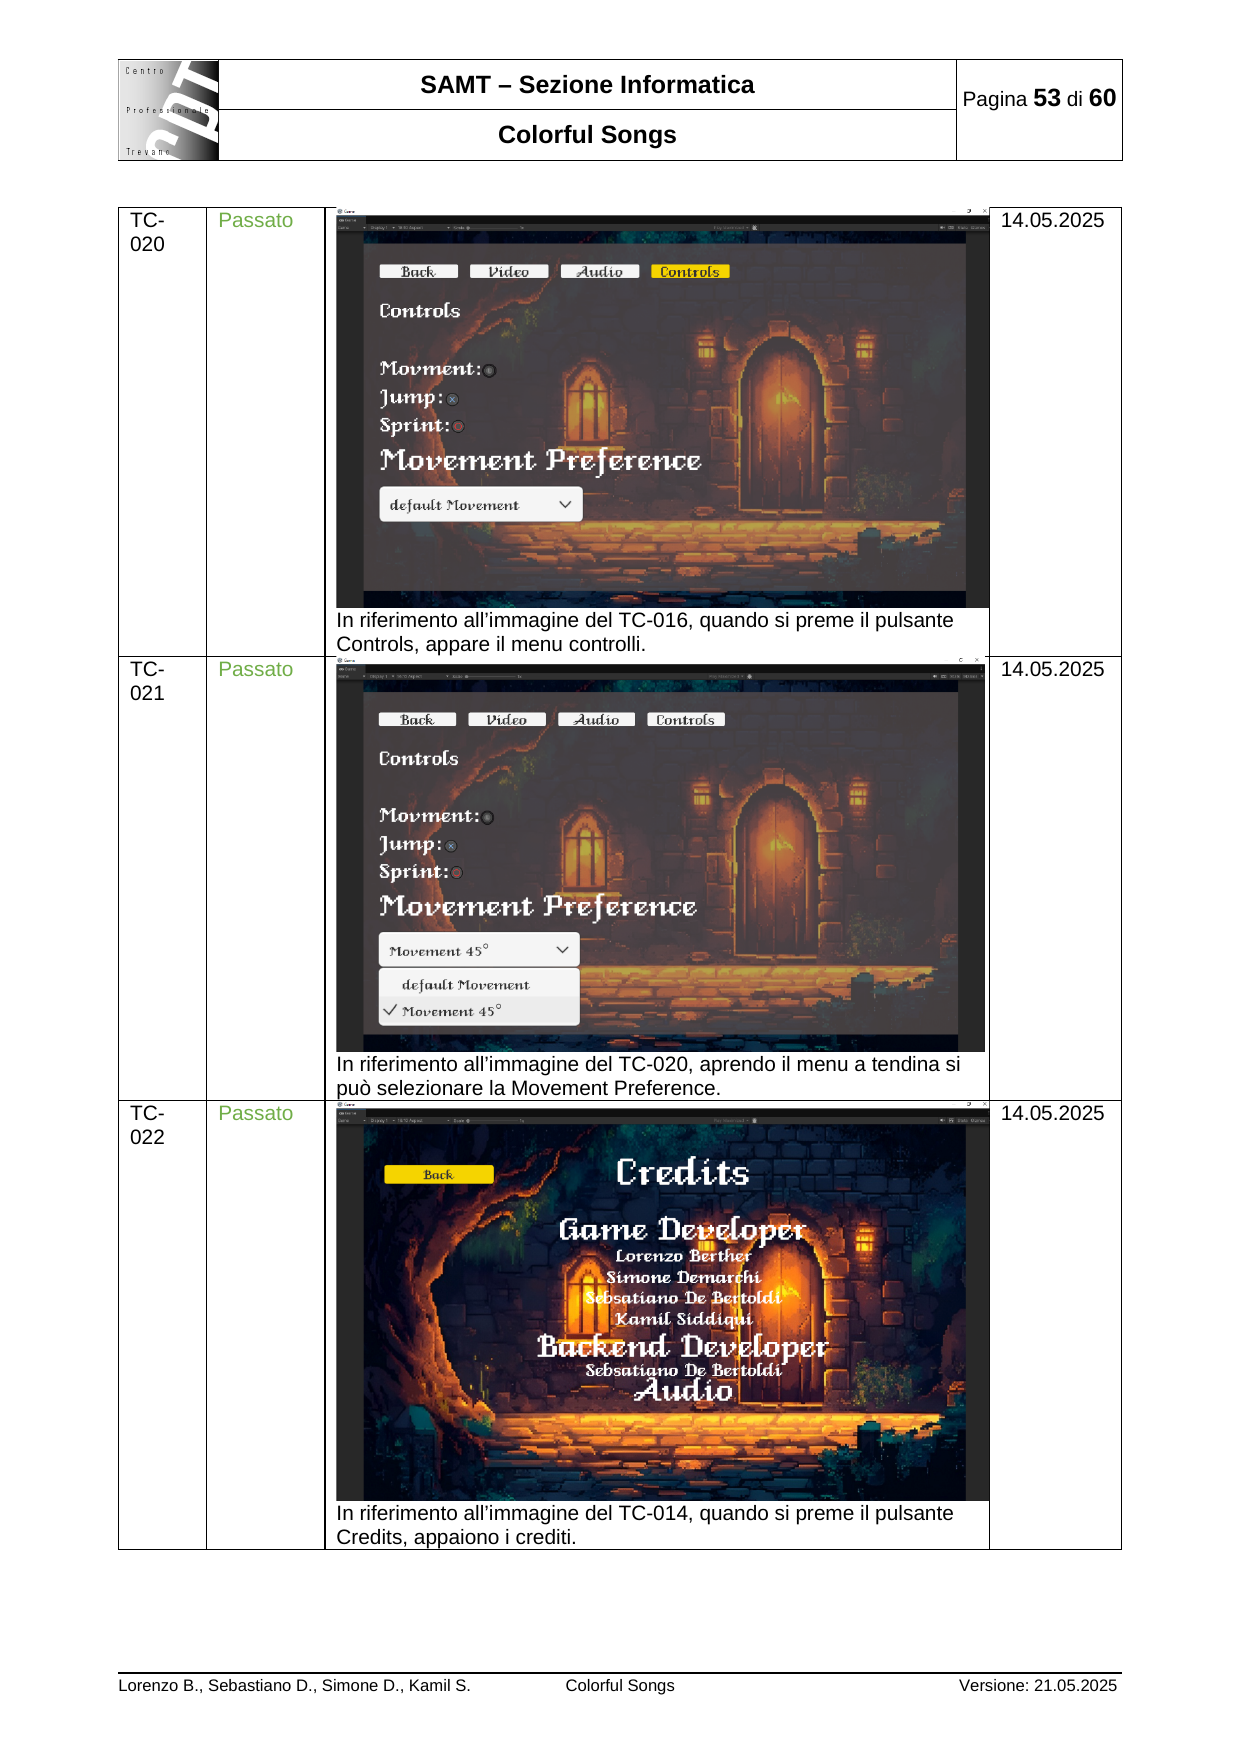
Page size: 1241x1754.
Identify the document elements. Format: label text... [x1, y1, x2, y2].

table_cell 14.05.2025 [990, 208, 1121, 656]
picture [336, 1101, 990, 1501]
table_cell Passato [207, 657, 324, 1100]
table_cell In riferimento all’immagine del TC-016, quando si preme il pulsante Controls, appare il menu controlli. [326, 208, 989, 656]
picture [336, 207, 990, 608]
table_cell TC-022 [119, 1101, 206, 1549]
table_cell Passato [207, 1101, 324, 1549]
table_cell In riferimento all’immagine del TC-014, quando si preme il pulsante Credits, appaiono i crediti. [326, 1101, 989, 1549]
table_cell TC-020 [119, 208, 206, 656]
table_cell 14.05.2025 [990, 1101, 1121, 1549]
table_cell Passato [207, 208, 324, 656]
table_cell In riferimento all’immagine del TC-020, aprendo il menu a tendina si può selezionare la Movement Preference. [326, 657, 989, 1100]
table_cell TC-021 [119, 657, 206, 1100]
table_cell 14.05.2025 [990, 657, 1121, 1100]
picture [118, 60, 219, 160]
picture [336, 656, 985, 1052]
